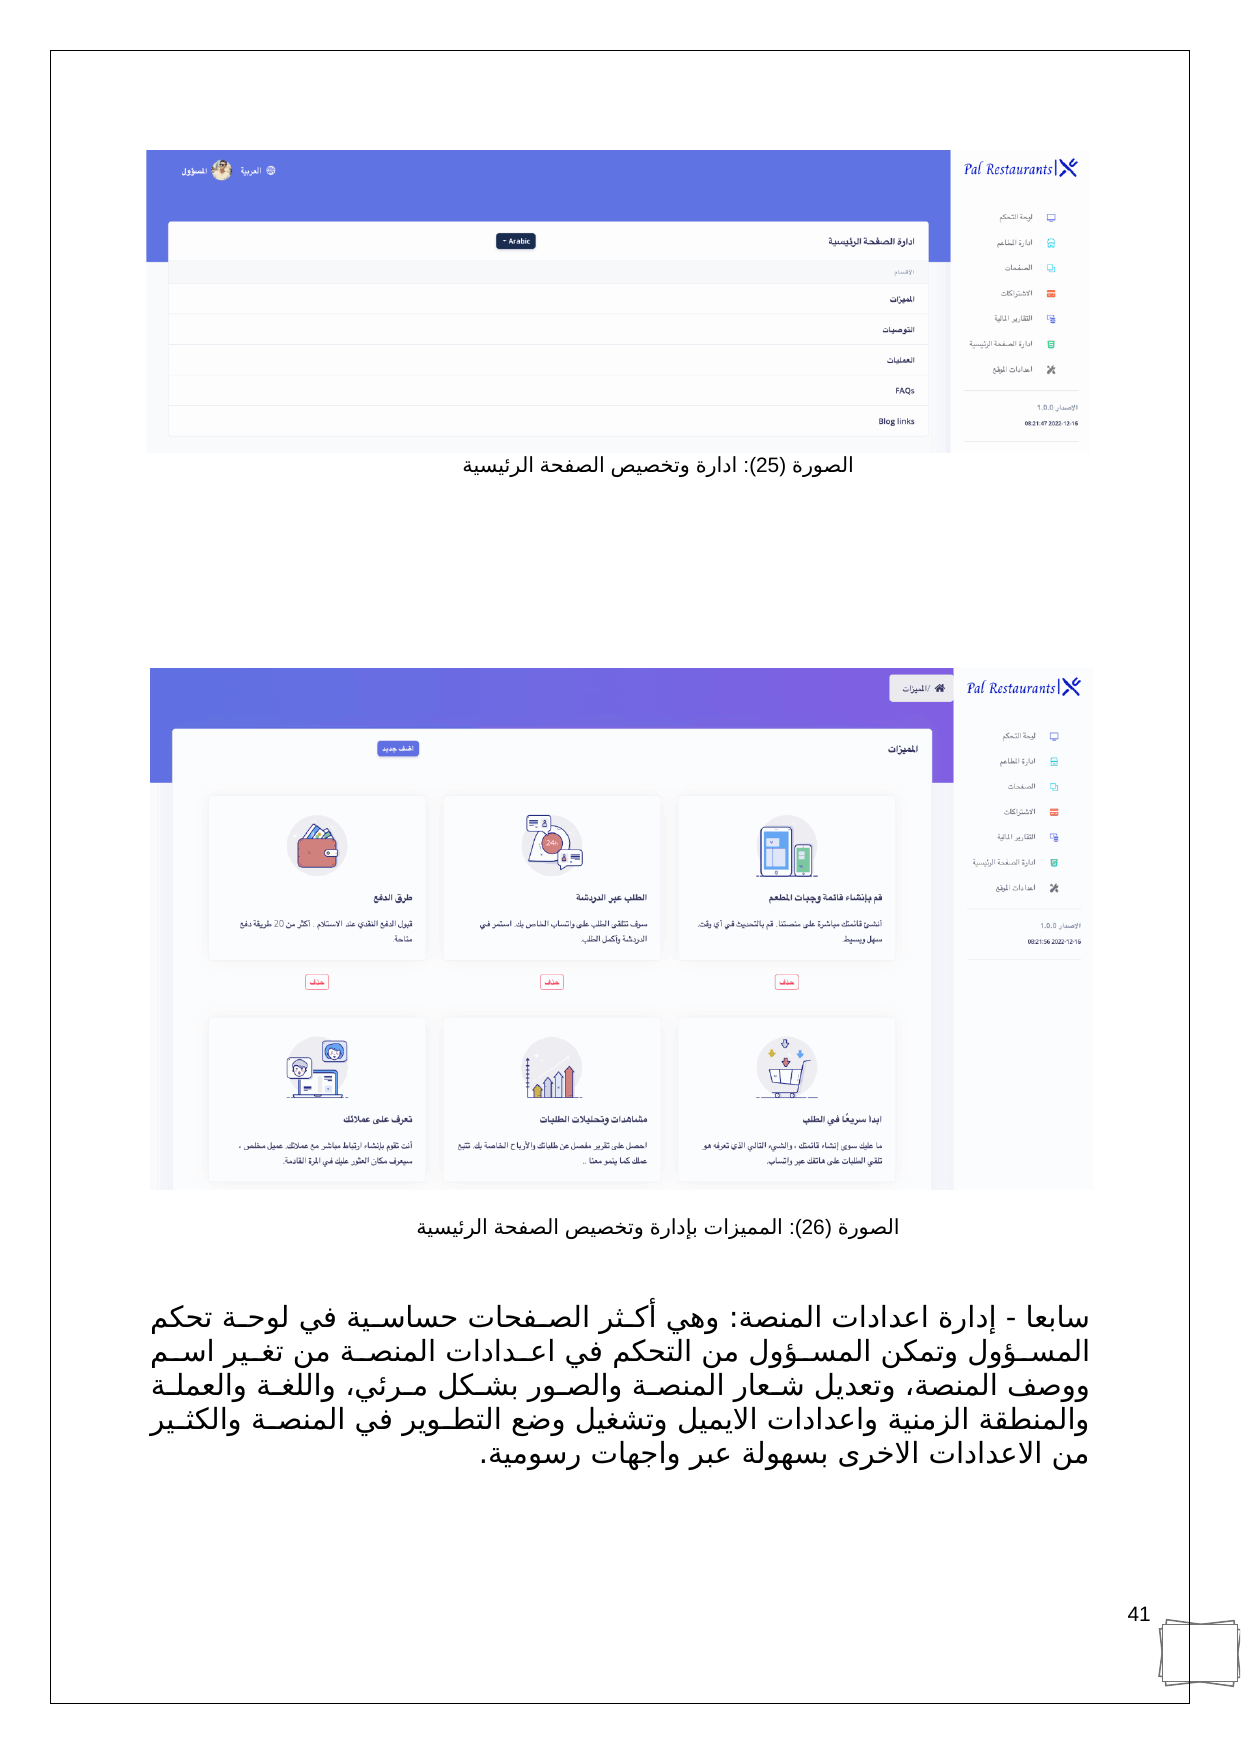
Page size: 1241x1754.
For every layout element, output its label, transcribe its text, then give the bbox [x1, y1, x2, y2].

text الصورة (25): ادارة وتخصيص الصفحة الرئيسية [150, 453, 1090, 476]
picture [146, 150, 1090, 453]
picture [150, 668, 1094, 1190]
text سابعا - إدارة اعدادات المنصة: وهي أكثر الصفحات حساسية في لوحة تحكم المسؤول وتمكن المسؤول من التحكم في اعدادات المنصة من تغير اسم ووصف المنصة، وتعديل شعار المنصة والصور بشكل مرئي، واللغة والعملة والمنطقة الزمنية واعدادات الايميل وتشغيل وضع التطوير في المنصة والكثير من الاعدادات الاخرى بسهولة عبر واجهات رسومية. [150, 1300, 1090, 1470]
text الصورة (26): المميزات بإدارة وتخصيص الصفحة الرئيسية [150, 1214, 1090, 1238]
